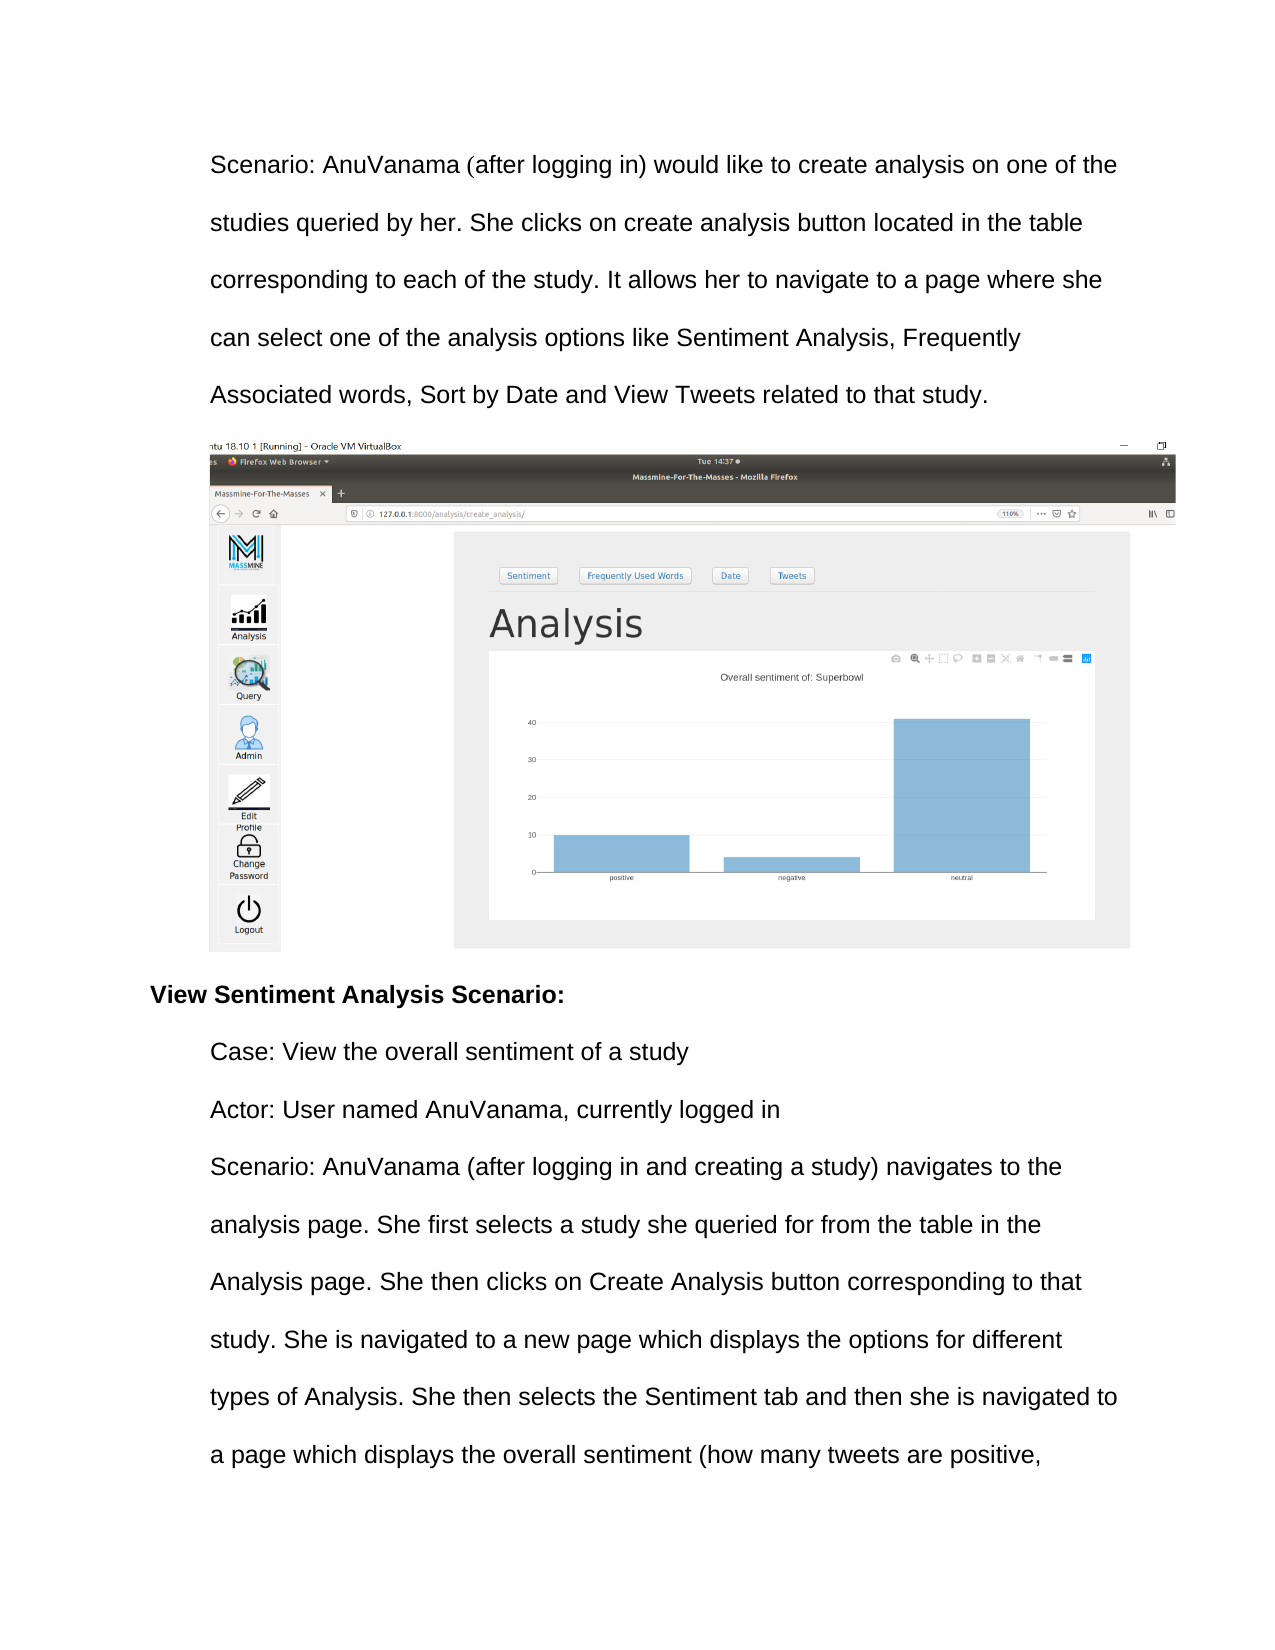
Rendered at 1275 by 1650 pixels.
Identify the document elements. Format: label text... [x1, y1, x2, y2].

text View Sentiment Analysis Scenario: [150, 980, 1125, 1009]
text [210, 1152, 1125, 1469]
text Case: View the overall sentiment of a study [210, 1037, 1125, 1066]
text Scenario: AnuVanama (after logging in) would like to create analysis on one of the studies queried by her. She clicks on create analysis button located in the table corresponding to each of the study. It allows her to navigate to a page where she can select one of the analysis options like Sentiment Analysis, Frequently Associated words, Sort by Date and View Tweets related to that study. [210, 150, 1125, 409]
picture [209, 437, 1176, 952]
text Actor: User named AnuVanama, currently logged in [210, 1095, 1125, 1124]
